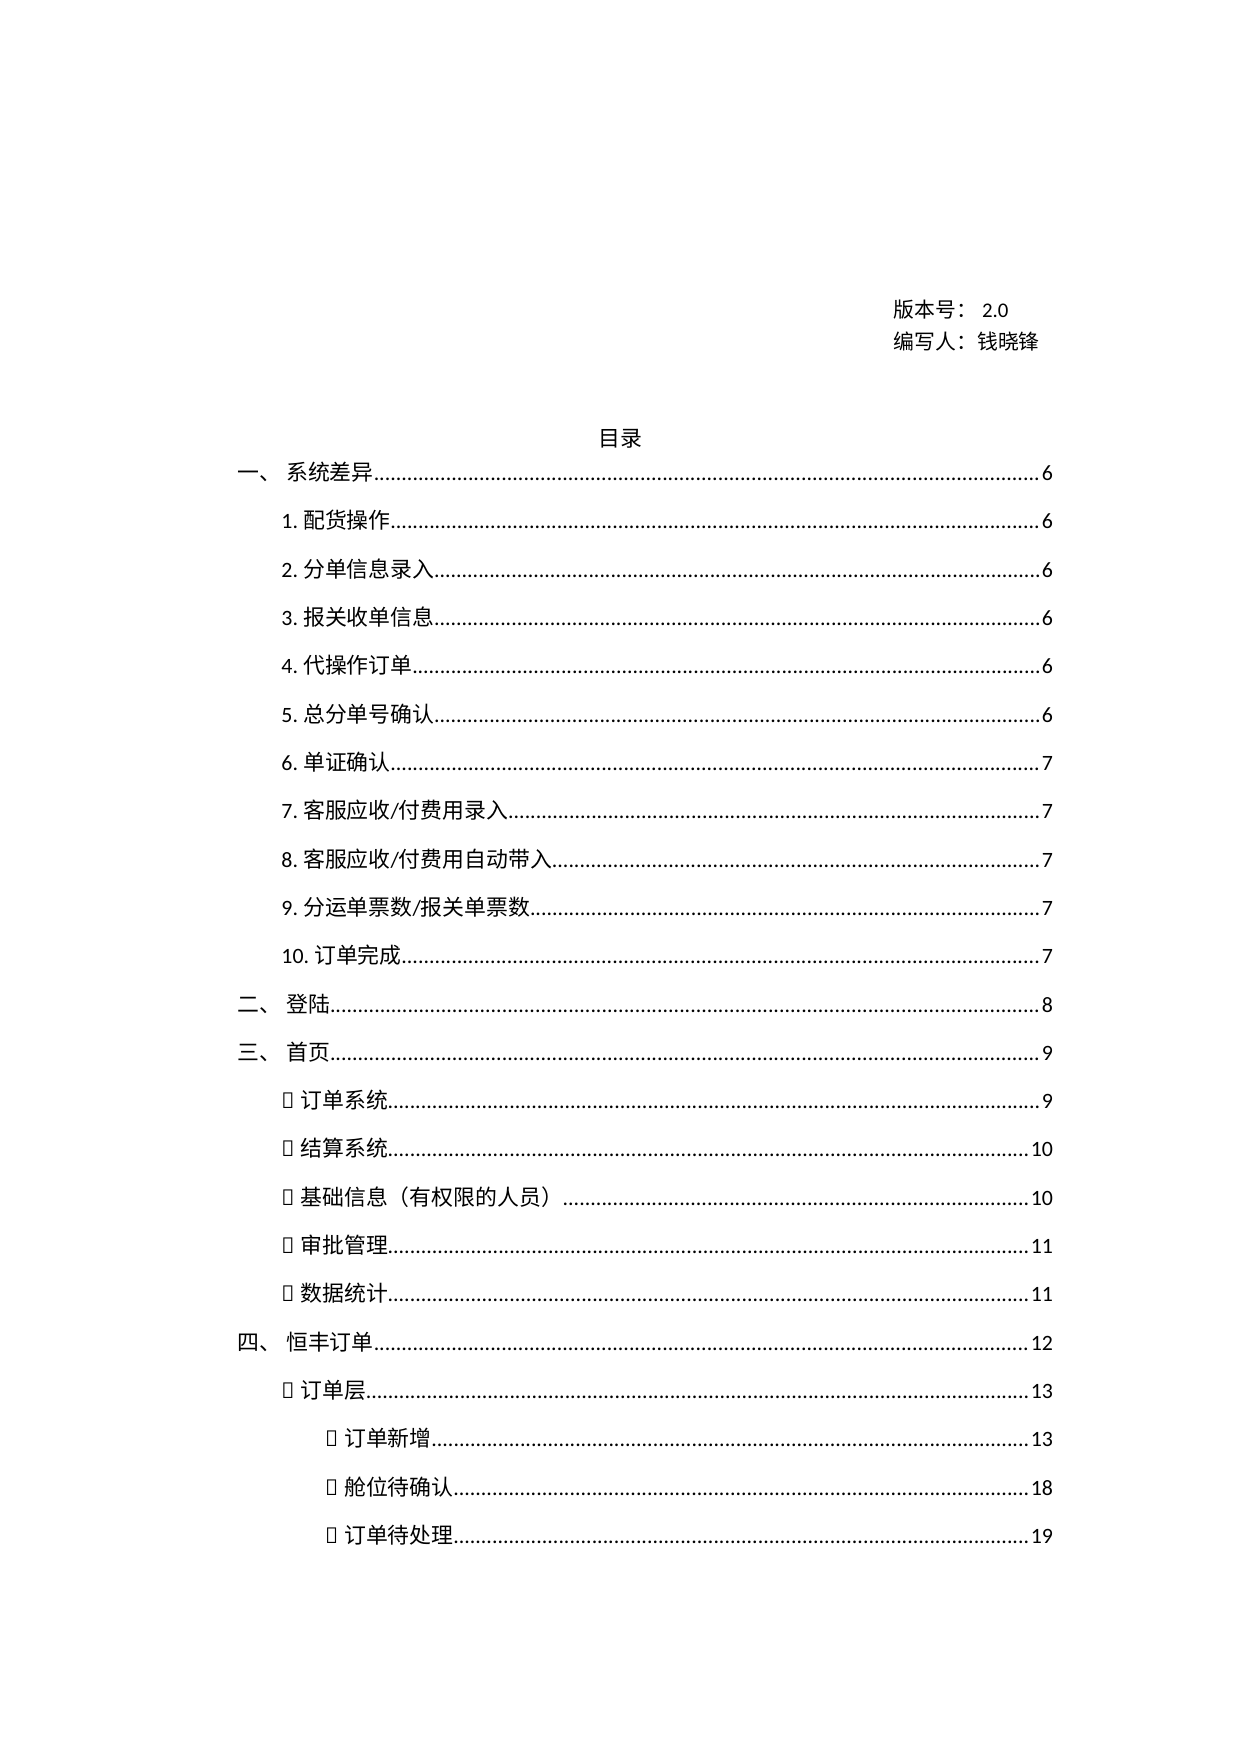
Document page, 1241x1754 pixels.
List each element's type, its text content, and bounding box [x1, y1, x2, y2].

text 版本号： 2.0 [844, 292, 1053, 324]
text 编写人：钱晓锋 [844, 324, 1053, 357]
